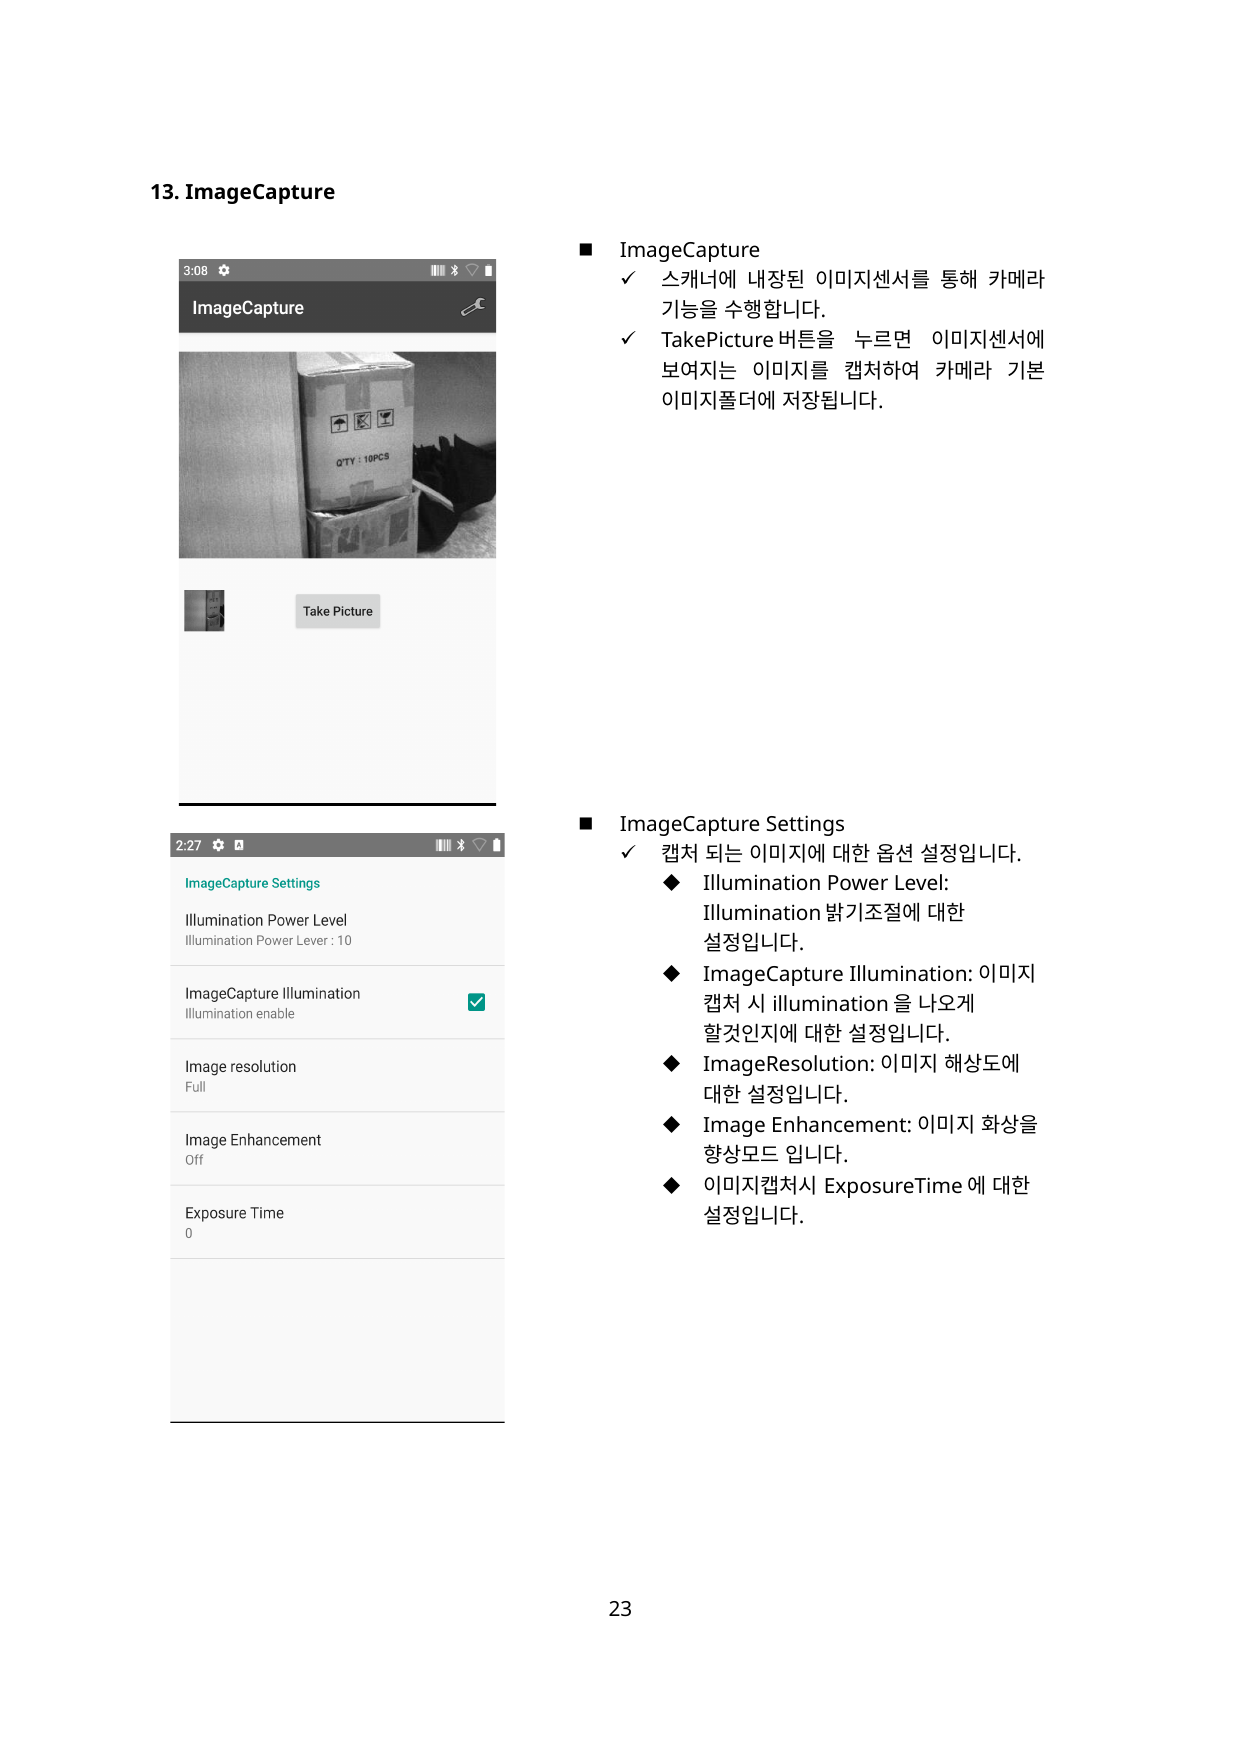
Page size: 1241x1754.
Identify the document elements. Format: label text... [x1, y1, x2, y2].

table_header ImageCapture 스캐너에 내장된 이미지센서를 통해 카메라 기능을 수행합니다. TakePicture버튼을 누르면 이미지센서에 보여지는 이미지를 캡처하여 카메라 기본 이미지폴더에 저장됩니다. [525, 235, 1057, 809]
table_cell [150, 809, 525, 1427]
table_header [150, 235, 525, 809]
picture [170, 833, 505, 1423]
subtitle 13. ImageCapture [150, 177, 1090, 206]
table_cell ImageCapture Settings 캡처 되는 이미지에 대한 옵션 설정입니다. Illumination Power Level: Illumination밝기조절에 대한 설정입니다. ImageCapture Illumination: 이미지 캡처 시 illumination을 나오게 할것인지에 대한 설정입니다. ImageResolution: 이미지 해상도에 대한 설정입니다. Image Enhancement: 이미지 화상을 향상모드 입니다. 이미지캡처시 ExposureTime에 대한 설정입니다. [525, 809, 1057, 1427]
picture [178, 259, 497, 806]
